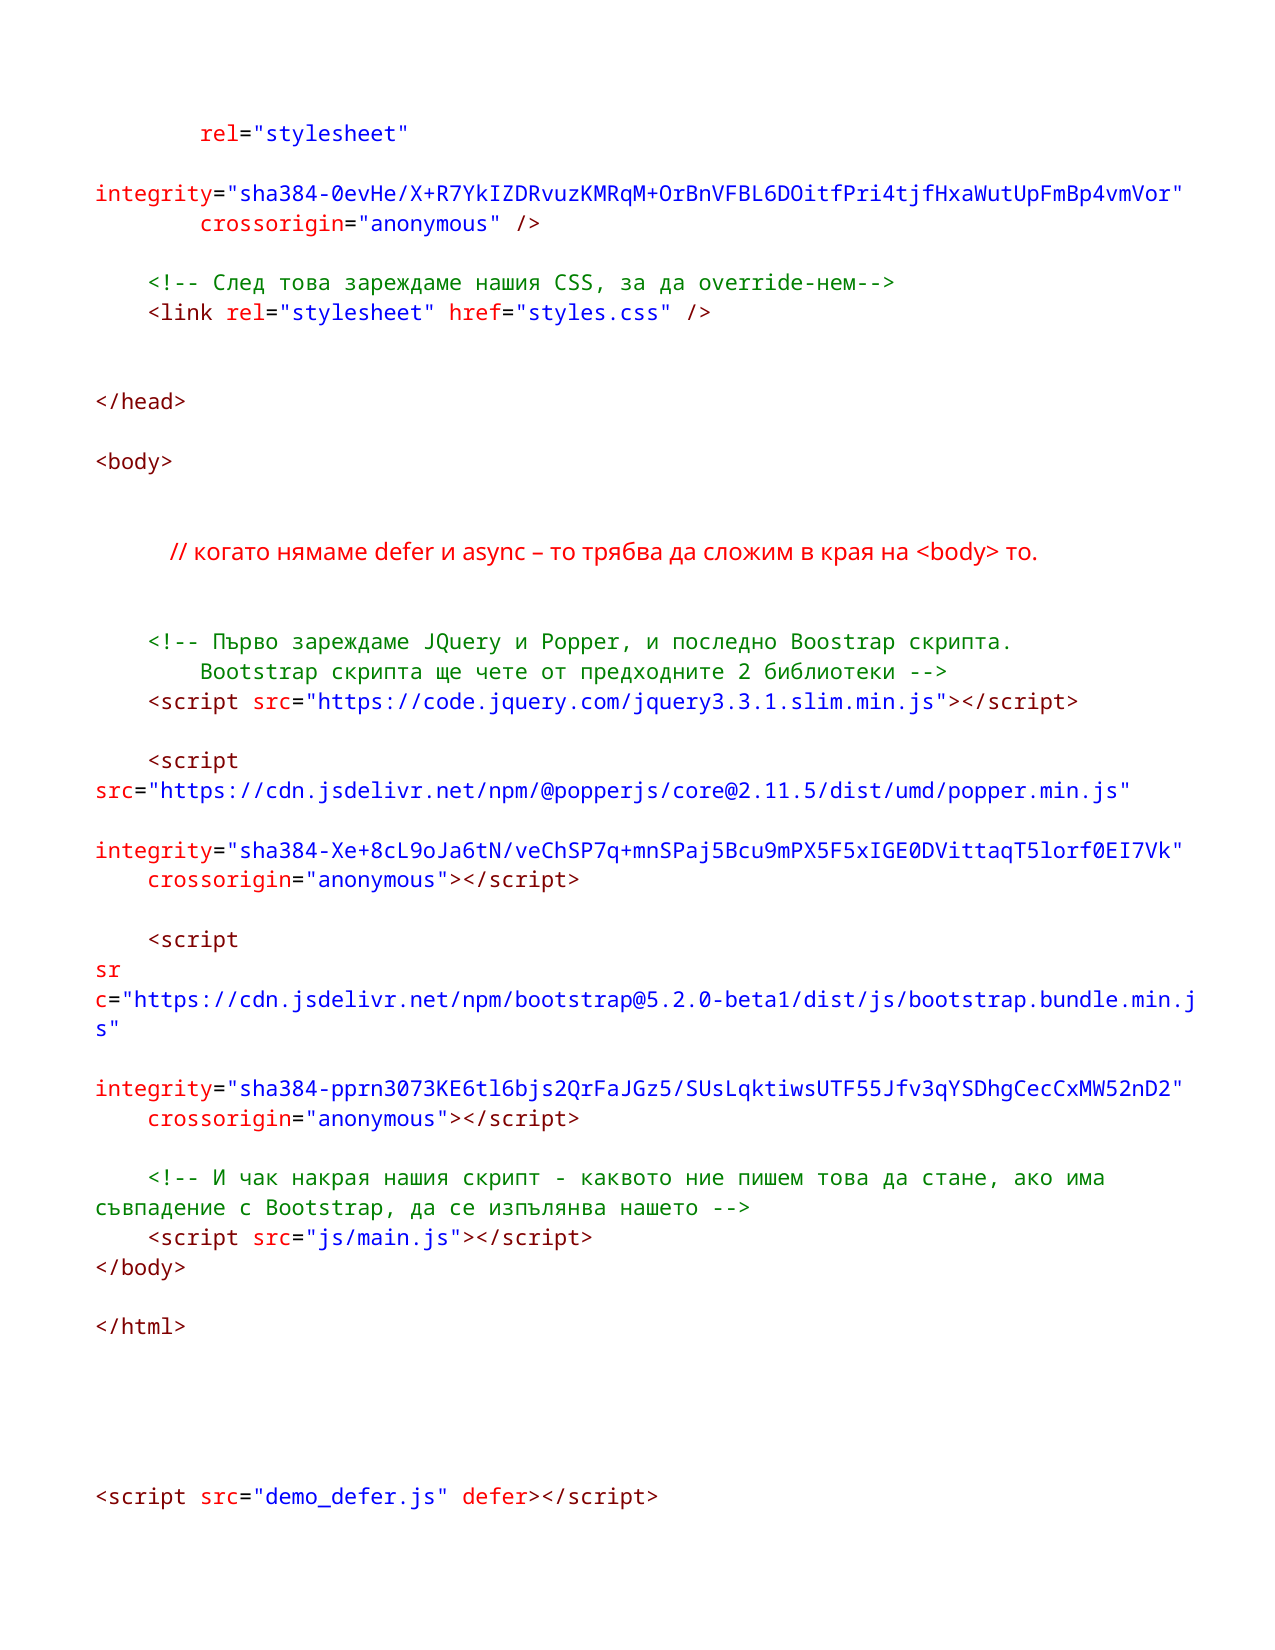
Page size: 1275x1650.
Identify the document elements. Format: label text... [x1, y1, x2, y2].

text Bootstrap скрипта ще чете от предходните 2 библиотеки --> [94, 656, 1198, 686]
text integrity="sha384-Xe+8cL9oJa6tN/veChSP7q+mnSPaj5Bcu9mPX5F5xIGE0DVittaqT5lorf0EI7Vk" [94, 805, 1198, 864]
text // когато нямаме defer и async – то трябва да сложим в края на <body> то. [169, 534, 1198, 567]
text crossorigin="anonymous"></script> [94, 1103, 1198, 1133]
text <link rel="stylesheet" href="styles.css" /> [94, 297, 1198, 327]
text <script src="https://cdn.jsdelivr.net/npm/@popperjs/core@2.11.5/dist/umd/popper.min.js" [94, 745, 1198, 805]
text crossorigin="anonymous" /> [94, 207, 1198, 237]
text <script src="https://code.jquery.com/jquery3.3.1.slim.min.js"></script> [94, 686, 1198, 716]
text crossorigin="anonymous"></script> [94, 864, 1198, 894]
text <!-- След това зареждаме нашия CSS, за да оverride-нем--> [94, 267, 1198, 297]
text <!-- Първо зареждаме JQuery и Popper, и последно Boostrap скрипта. [94, 626, 1198, 656]
text rel="stylesheet" [94, 118, 1198, 148]
text <script src="https://cdn.jsdelivr.net/npm/bootstrap@5.2.0-beta1/dist/js/bootstrap.bundle.min.js" [94, 924, 1198, 1043]
text integrity="sha384-0evHe/X+R7YkIZDRvuzKMRqM+OrBnVFBL6DOitfPri4tjfHxaWutUpFmBp4vmVor" [94, 148, 1198, 207]
text </html> [94, 1311, 1198, 1341]
text <script src="js/main.js"></script> [94, 1222, 1198, 1252]
text integrity="sha384-pprn3073KE6tl6bjs2QrFaJGz5/SUsLqktiwsUTF55Jfv3qYSDhgCecCxMW52nD2" [94, 1043, 1198, 1103]
text <script src="demo_defer.js" defer></script> [94, 1481, 1198, 1511]
text <body> [94, 446, 1198, 476]
text </head> [94, 386, 1198, 416]
text <!-- И чак накрая нашия скрипт - каквото ние пишем това да стане, ако има съвпадение с Bootstrap, да се изпълянва нашето --> [94, 1162, 1198, 1222]
text </body> [94, 1252, 1198, 1282]
